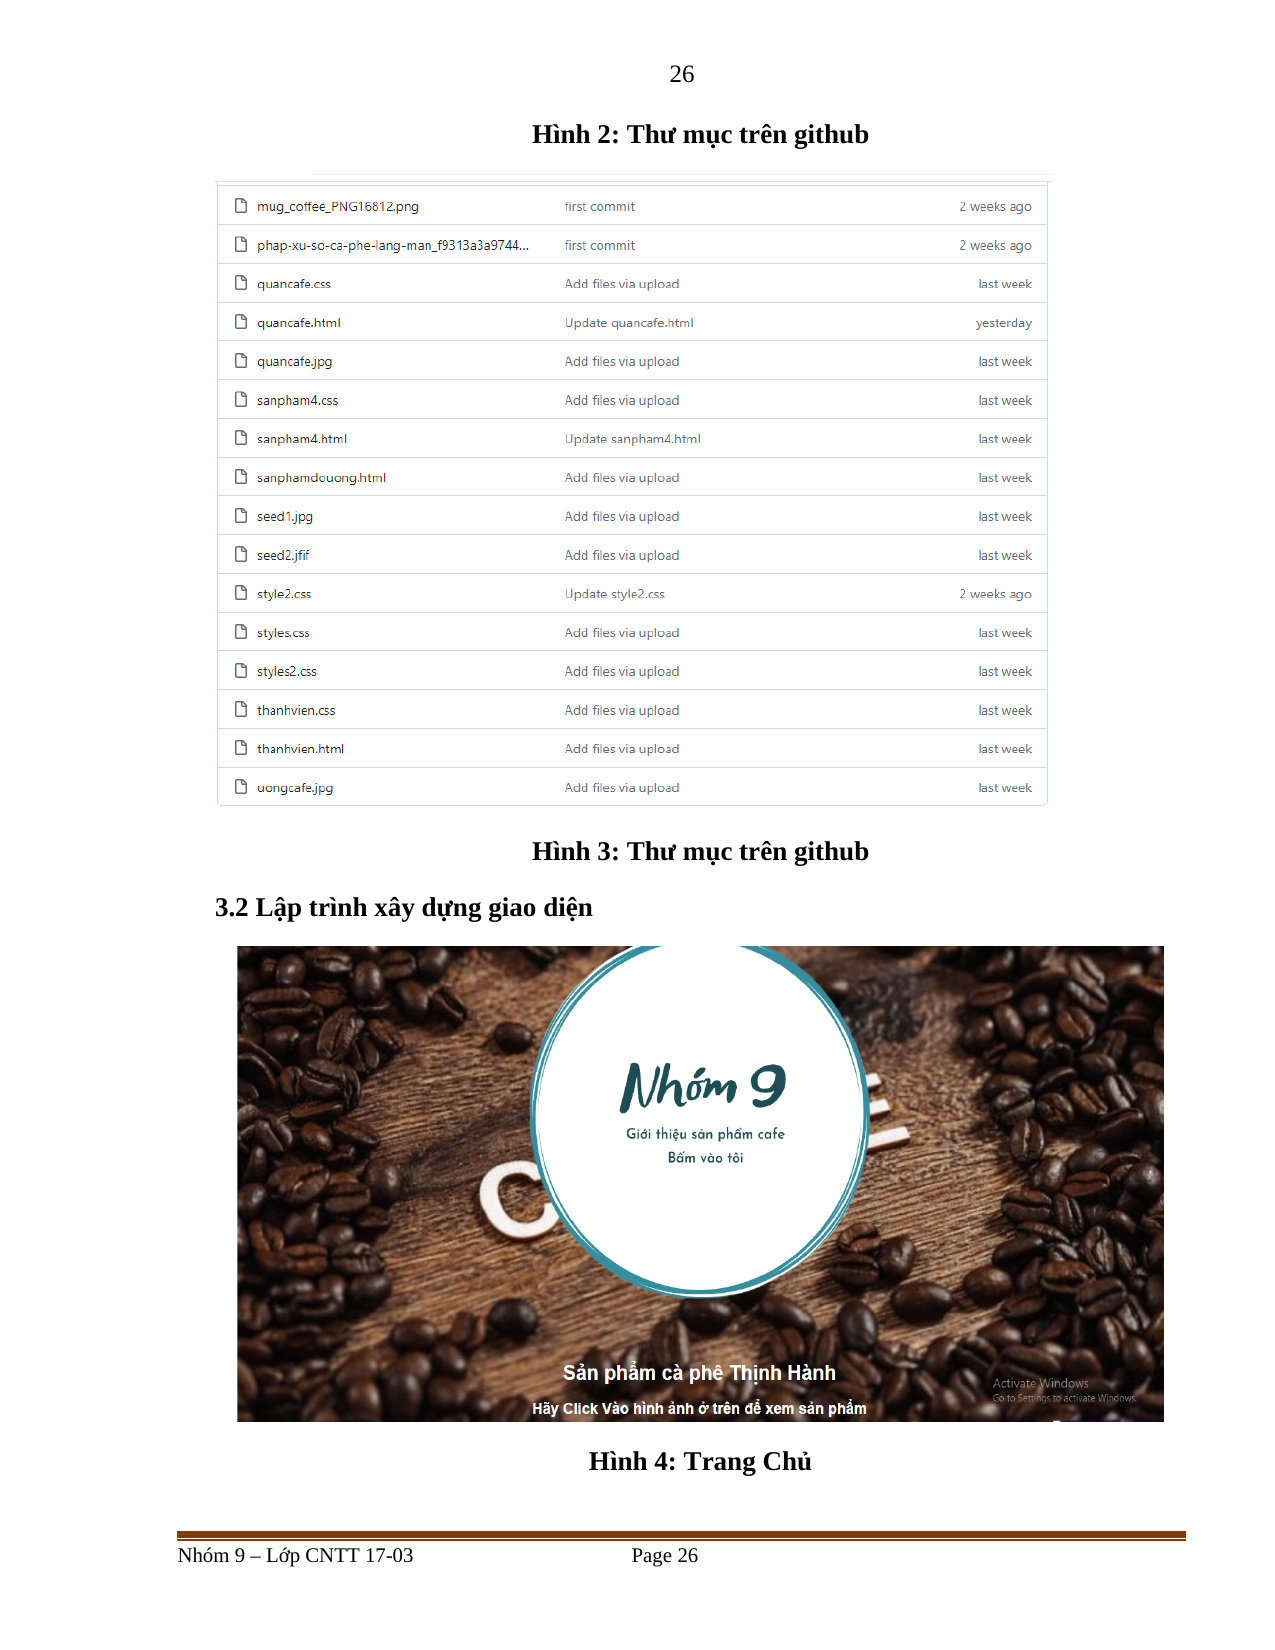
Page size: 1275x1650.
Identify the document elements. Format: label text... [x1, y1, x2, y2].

text Hình 4: Trang Chủ [177, 1446, 1186, 1477]
text Hình 2: Thư mục trên github [177, 118, 1186, 149]
picture [237, 946, 1164, 1422]
text 3.2 Lập trình xây dựng giao diện [177, 891, 1186, 922]
text Hình 3: Thư mục trên github [177, 835, 1186, 866]
picture [214, 174, 1053, 812]
